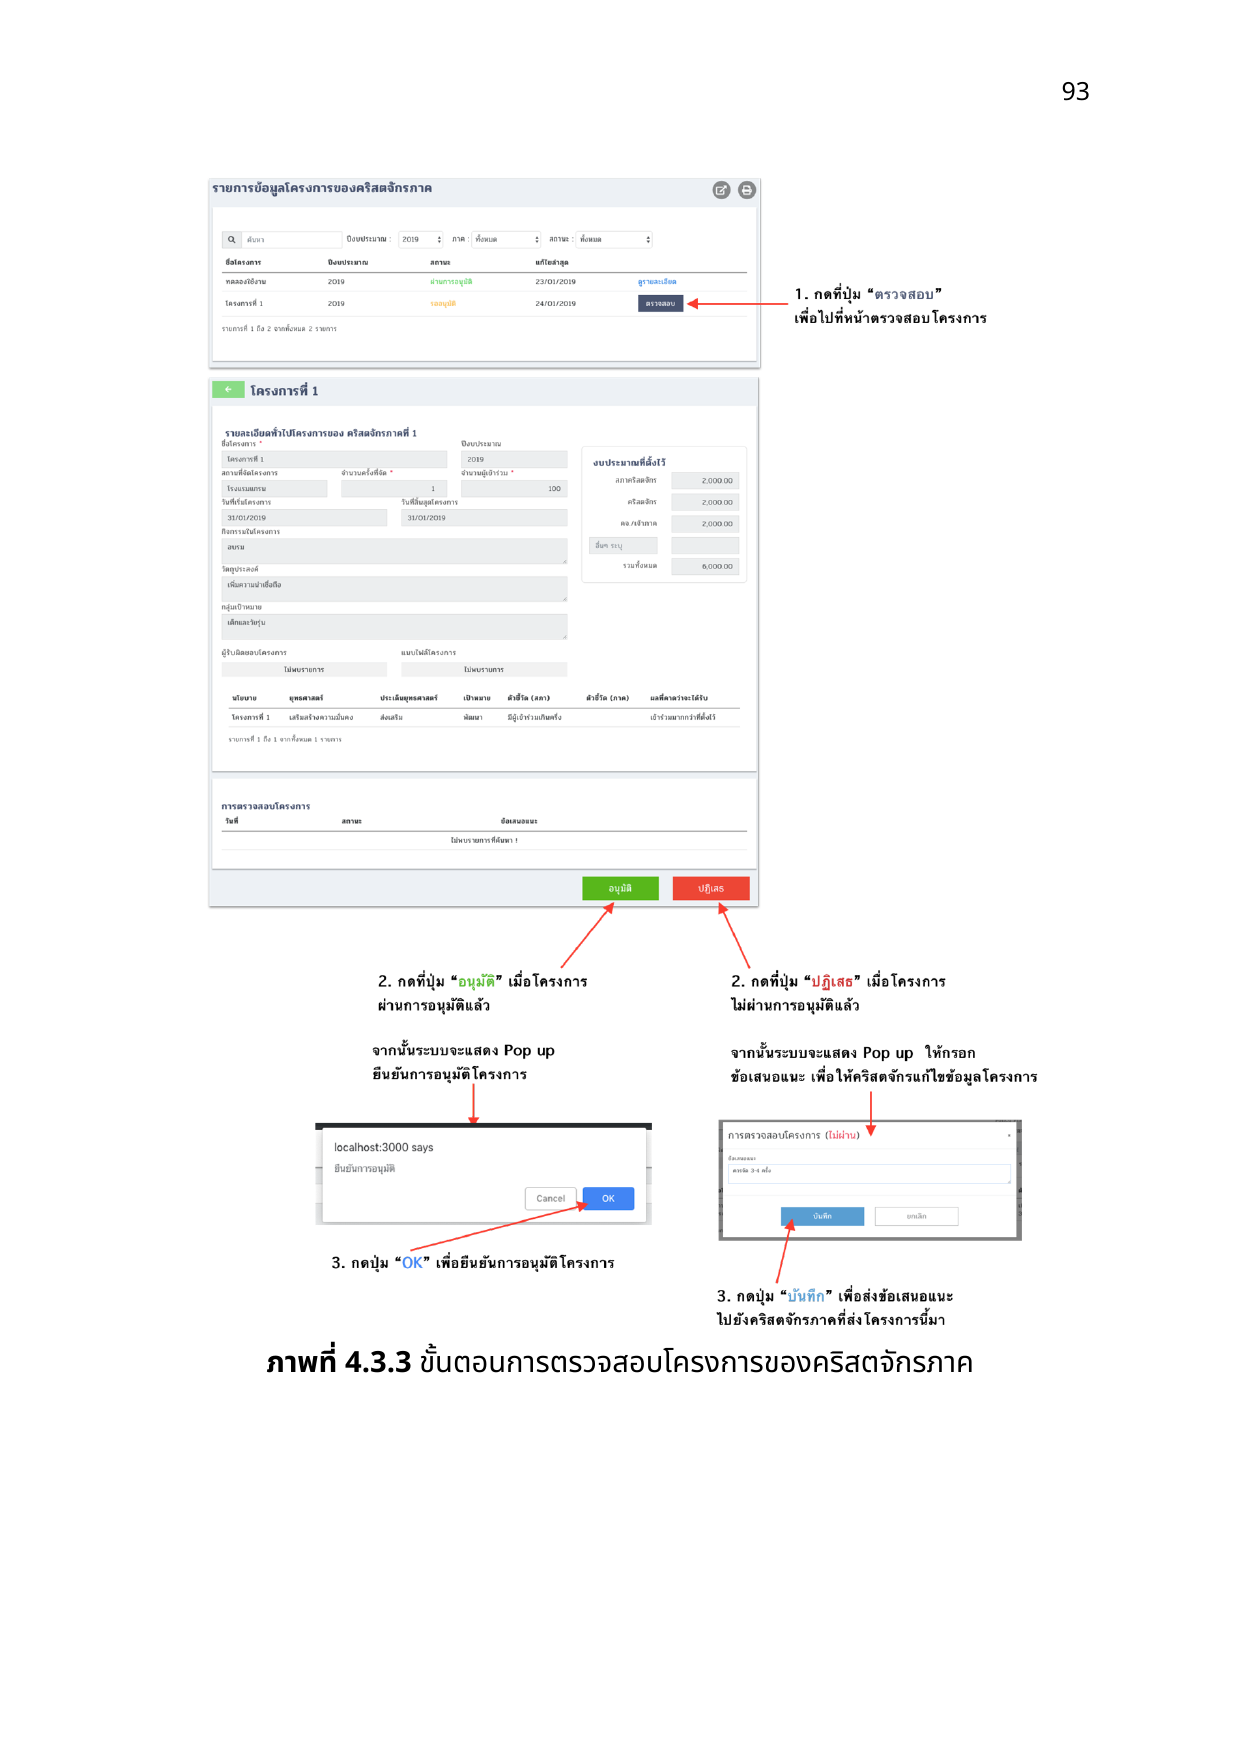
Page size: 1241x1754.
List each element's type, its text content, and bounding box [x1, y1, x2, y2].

picture [192, 150, 1049, 1342]
text ภาพที่ 4.3.3 ขั้นตอนการตรวจสอบโครงการของคริสตจักรภาค [150, 1341, 1090, 1385]
